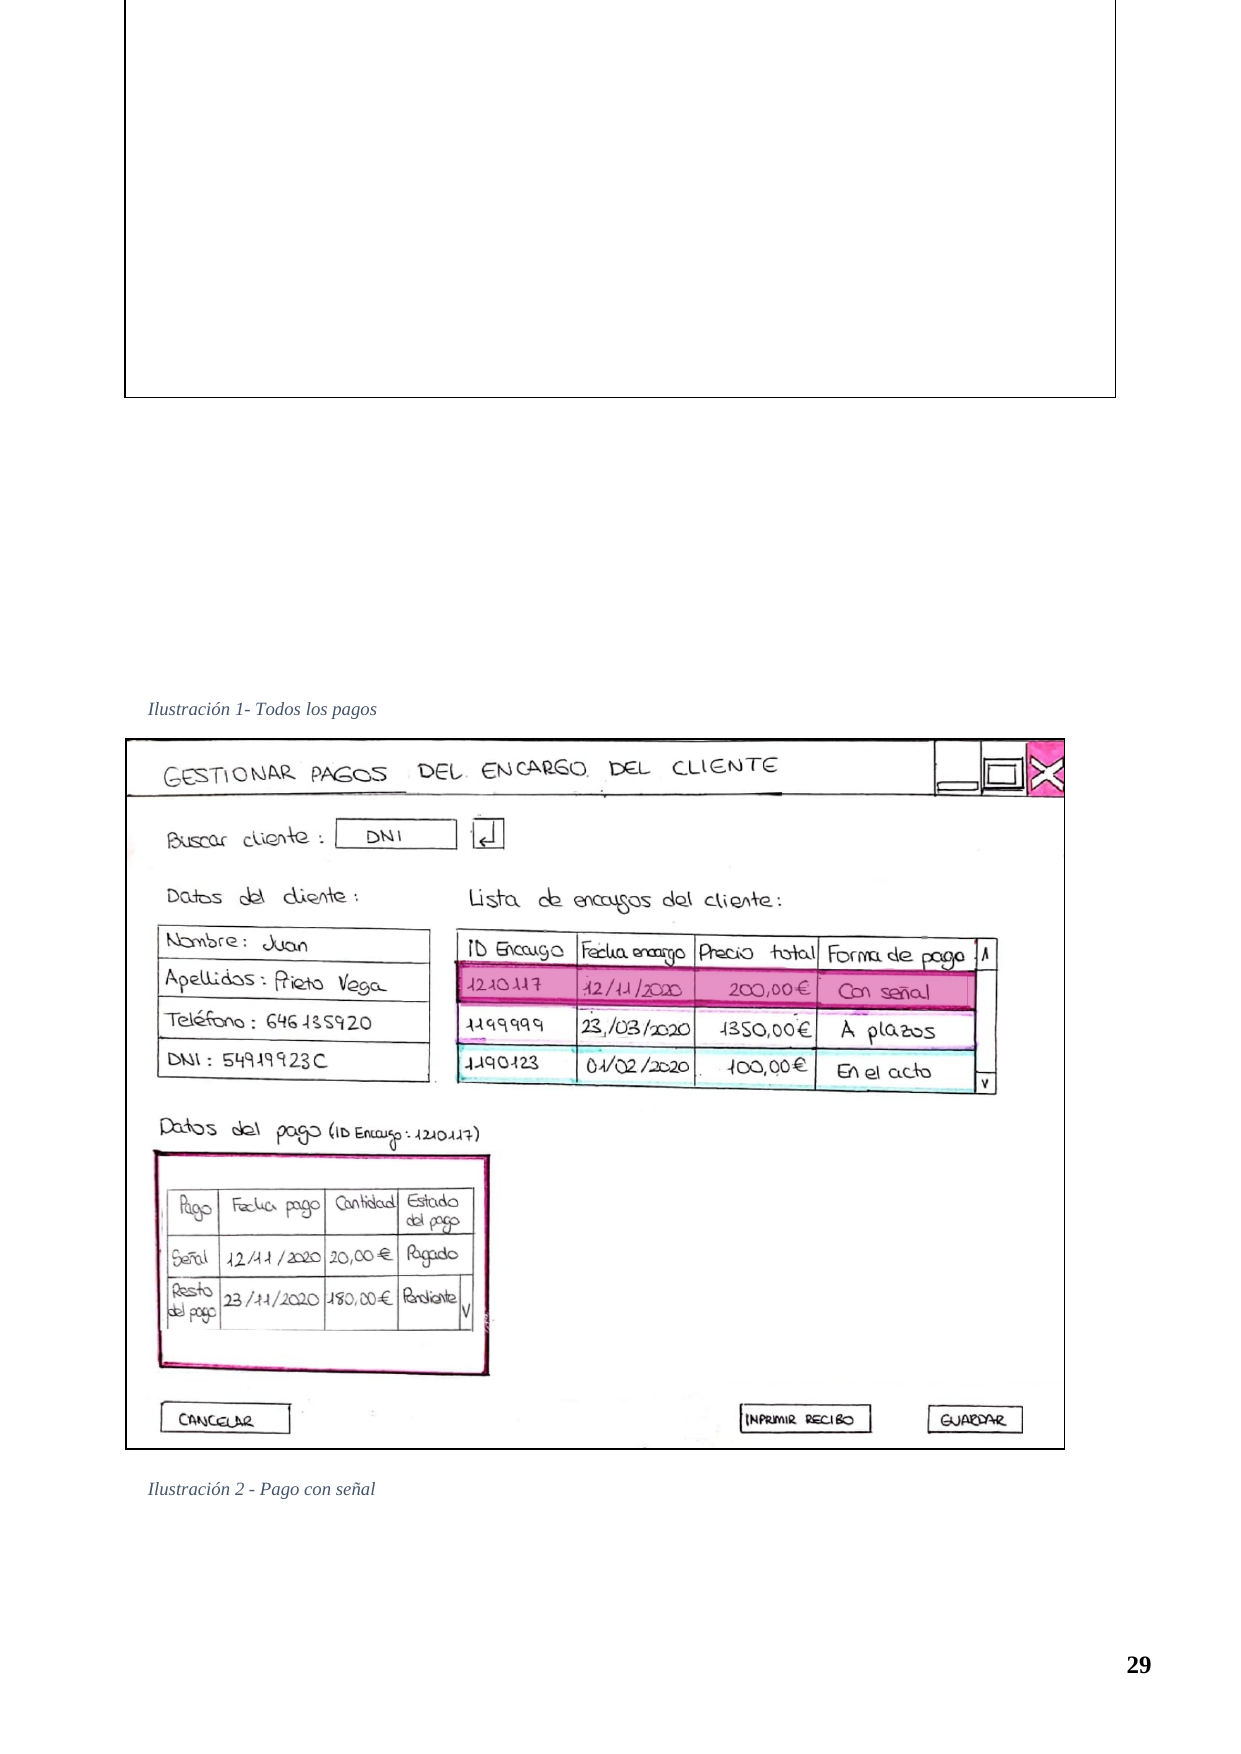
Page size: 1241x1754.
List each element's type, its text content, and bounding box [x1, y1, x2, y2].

text Ilustración 2 - Pago con señal [148, 1478, 1152, 1500]
text Ilustración 1- Todos los pagos [148, 698, 1152, 719]
picture [127, 740, 1064, 1448]
